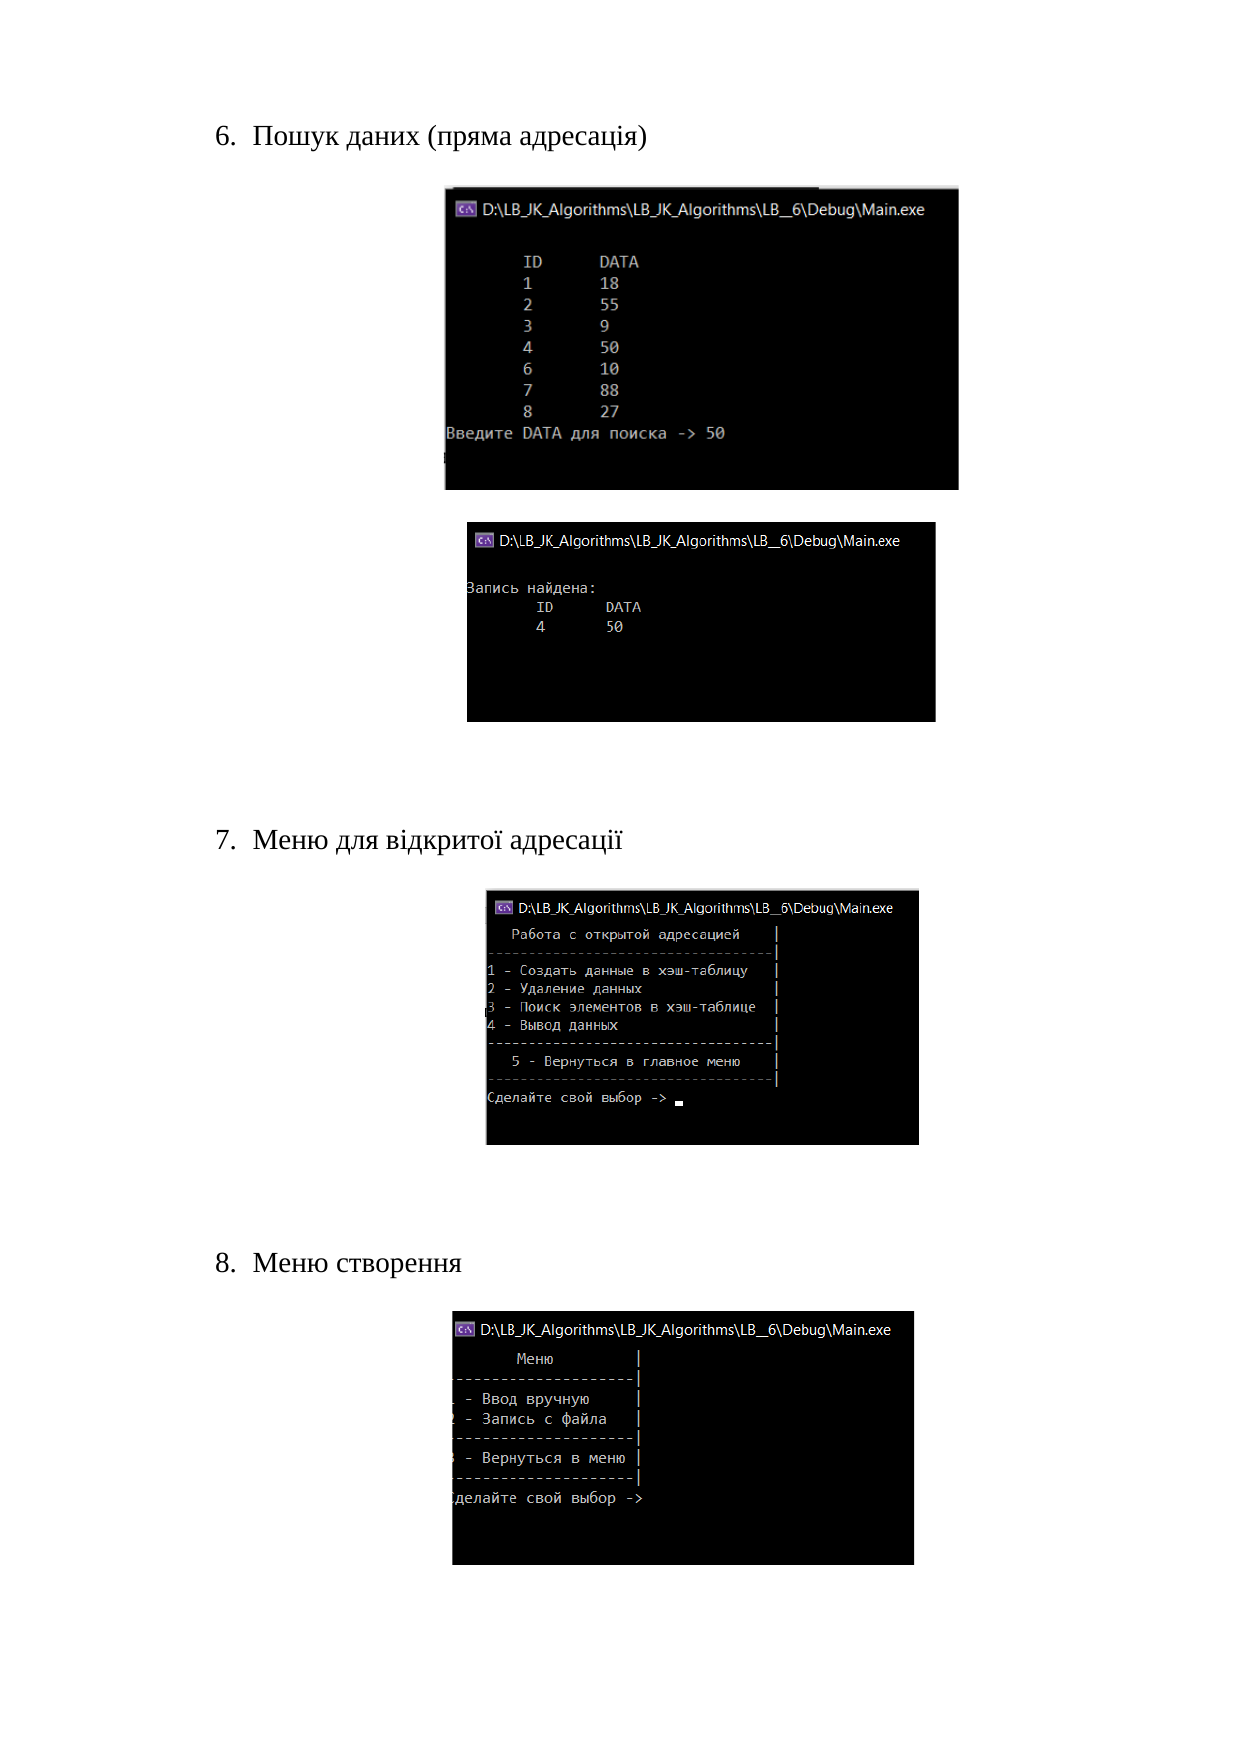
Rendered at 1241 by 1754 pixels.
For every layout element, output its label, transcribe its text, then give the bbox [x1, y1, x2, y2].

list Меню для відкритої адресації [215, 822, 1152, 855]
picture [467, 522, 936, 722]
picture [452, 1311, 915, 1565]
picture [443, 185, 959, 490]
list Меню створення [215, 1245, 1152, 1278]
list Пошук даних (пряма адресація) [215, 118, 1152, 152]
picture [485, 888, 919, 1145]
